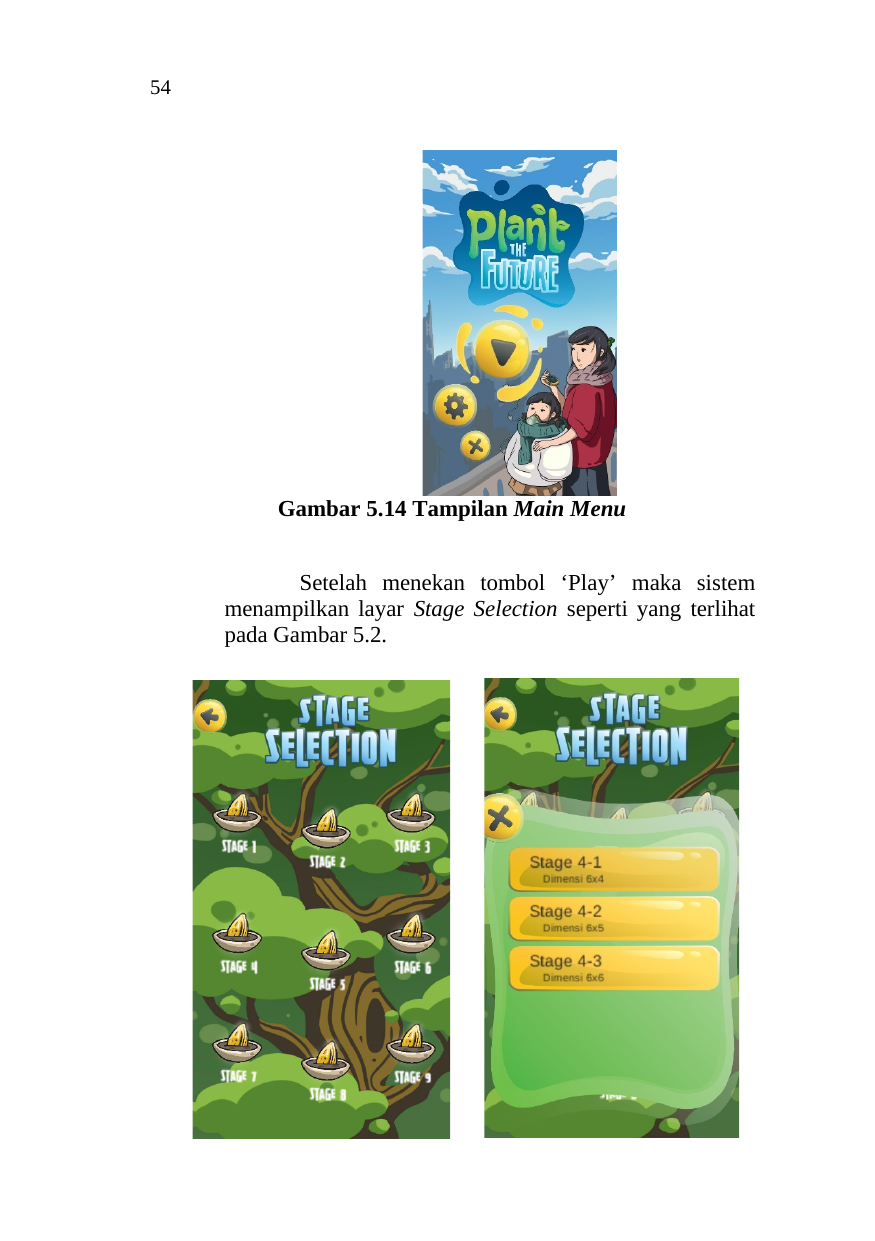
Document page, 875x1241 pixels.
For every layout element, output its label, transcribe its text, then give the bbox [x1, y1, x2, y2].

picture [192, 680, 451, 1139]
picture [482, 678, 740, 1135]
text Setelah menekan tombol ‘Play’ maka sistem menampilkan layar Stage Selection seperti yang terlihat pada Gambar 5.2. [224, 569, 756, 648]
picture [422, 150, 617, 496]
